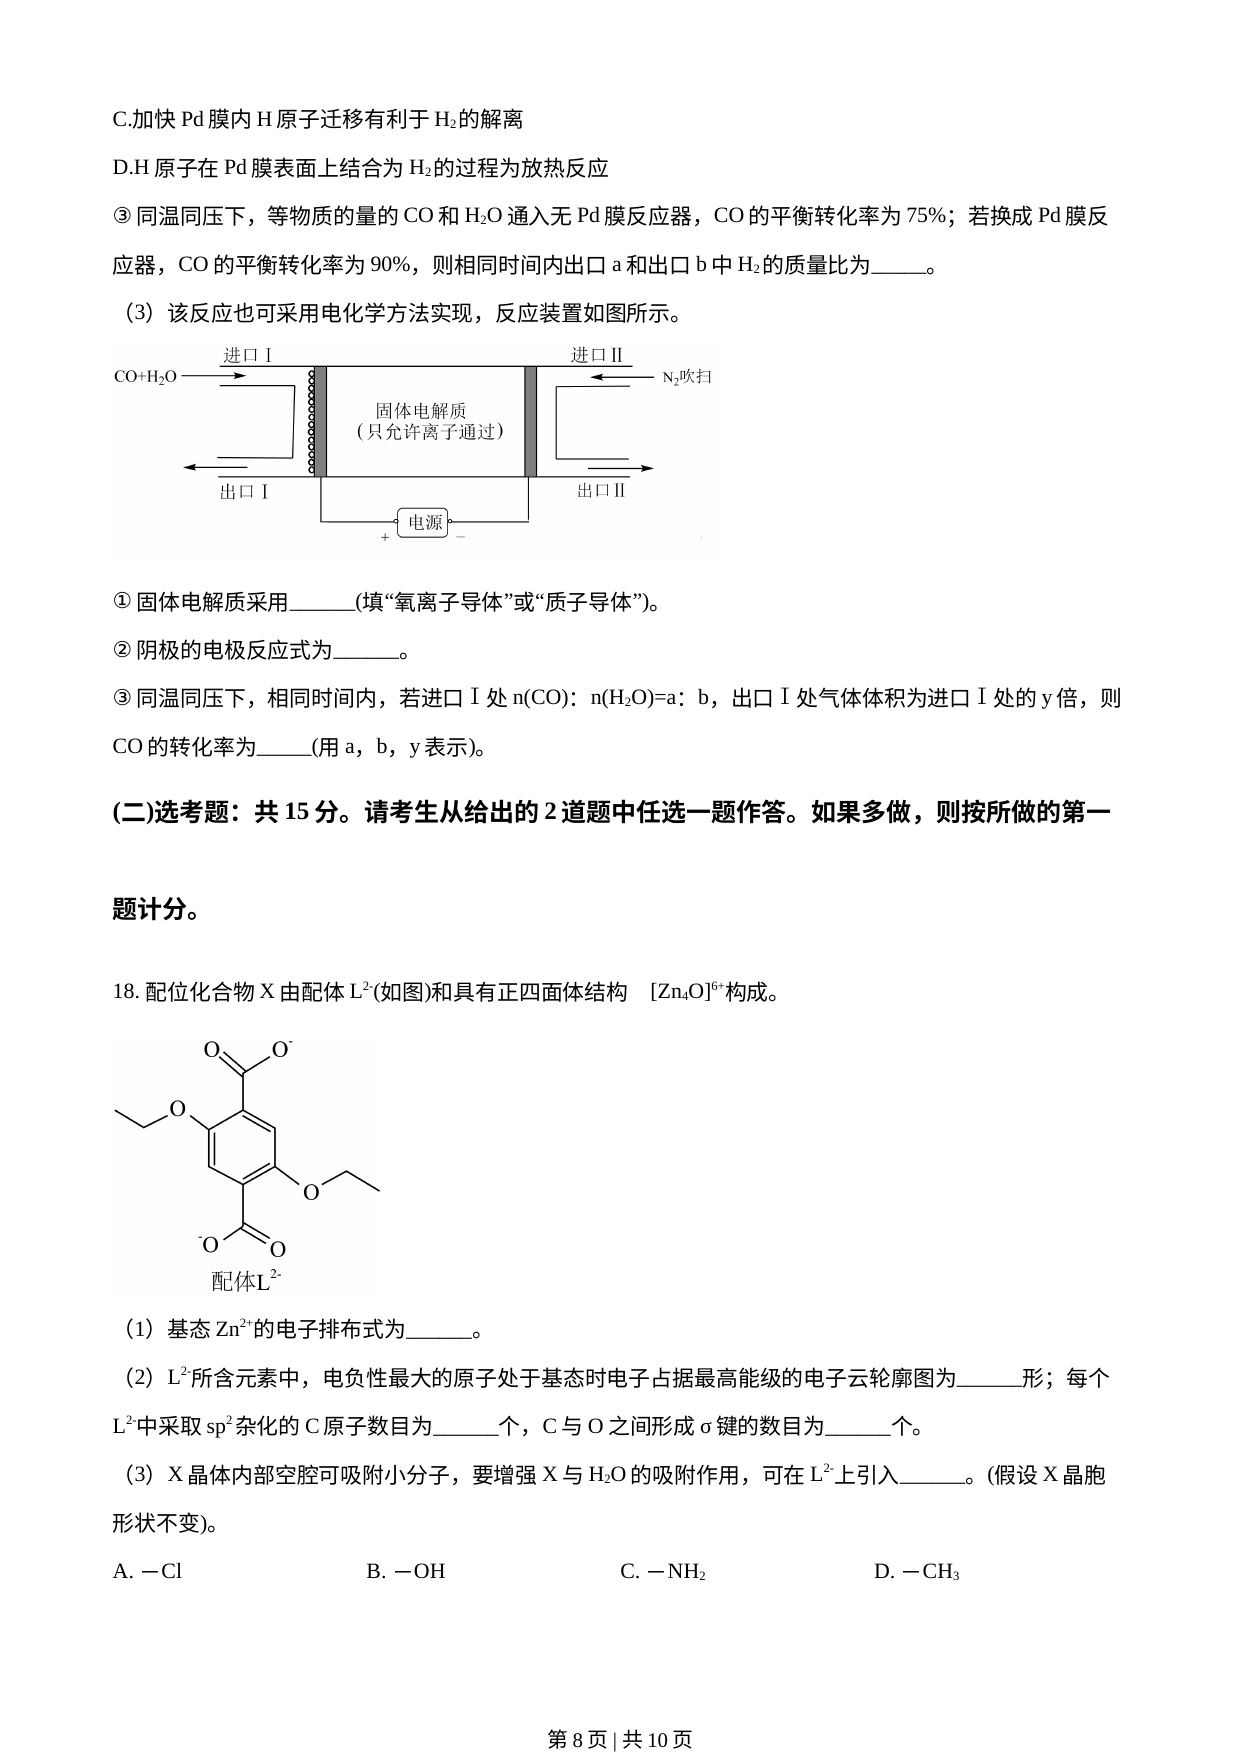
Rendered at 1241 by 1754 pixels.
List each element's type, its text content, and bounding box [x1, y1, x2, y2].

text (二)选考题：共15分。请考生从给出的2道题中任选一题作答。如果多做，则按所做的第一题计分。 [112, 778, 1128, 940]
text 18. 配位化合物X由配体L2-(如图)和具有正四面体结构[Zn4O]6+构成。 [112, 958, 1128, 1023]
text （1）基态Zn2+的电子排布式为______。 [112, 1312, 1128, 1344]
text ③同温同压下，等物质的量的CO和H2O通入无Pd膜反应器，CO的平衡转化率为75%；若换成Pd膜反应器，CO的平衡转化率为90%，则相同时间内出口a和出口b中H2的质量比为_____。 [112, 198, 1128, 280]
text ②阴极的电极反应式为______。 [112, 632, 1128, 665]
text （3）该反应也可采用电化学方法实现，反应装置如图所示。 [112, 296, 1128, 328]
text C.加快Pd膜内H原子迁移有利于H2的解离 [112, 102, 1128, 134]
picture [112, 343, 719, 560]
text （3）X晶体内部空腔可吸附小分子，要增强X与H2O的吸附作用，可在L2-上引入______。(假设X晶胞形状不变)。 [112, 1457, 1128, 1538]
text A. －Cl B. －OH C. －NH2 D. －CH3 [112, 1554, 1128, 1587]
text D.H原子在Pd膜表面上结合为H2的过程为放热反应 [112, 150, 1128, 183]
picture [112, 1039, 382, 1294]
text ③同温同压下，相同时间内，若进口Ⅰ处n(CO)：n(H2O)=a：b，出口Ⅰ处气体体积为进口Ⅰ处的y倍，则CO的转化率为_____(用a，b，y表示)。 [112, 681, 1128, 762]
text （2）L2-所含元素中，电负性最大的原子处于基态时电子占据最高能级的电子云轮廓图为______形；每个L2-中采取sp2杂化的C原子数目为______个，C与O之间形成σ键的数目为______个。 [112, 1360, 1128, 1441]
text ①固体电解质采用______(填“氧离子导体”或“质子导体”)。 [112, 584, 1128, 617]
